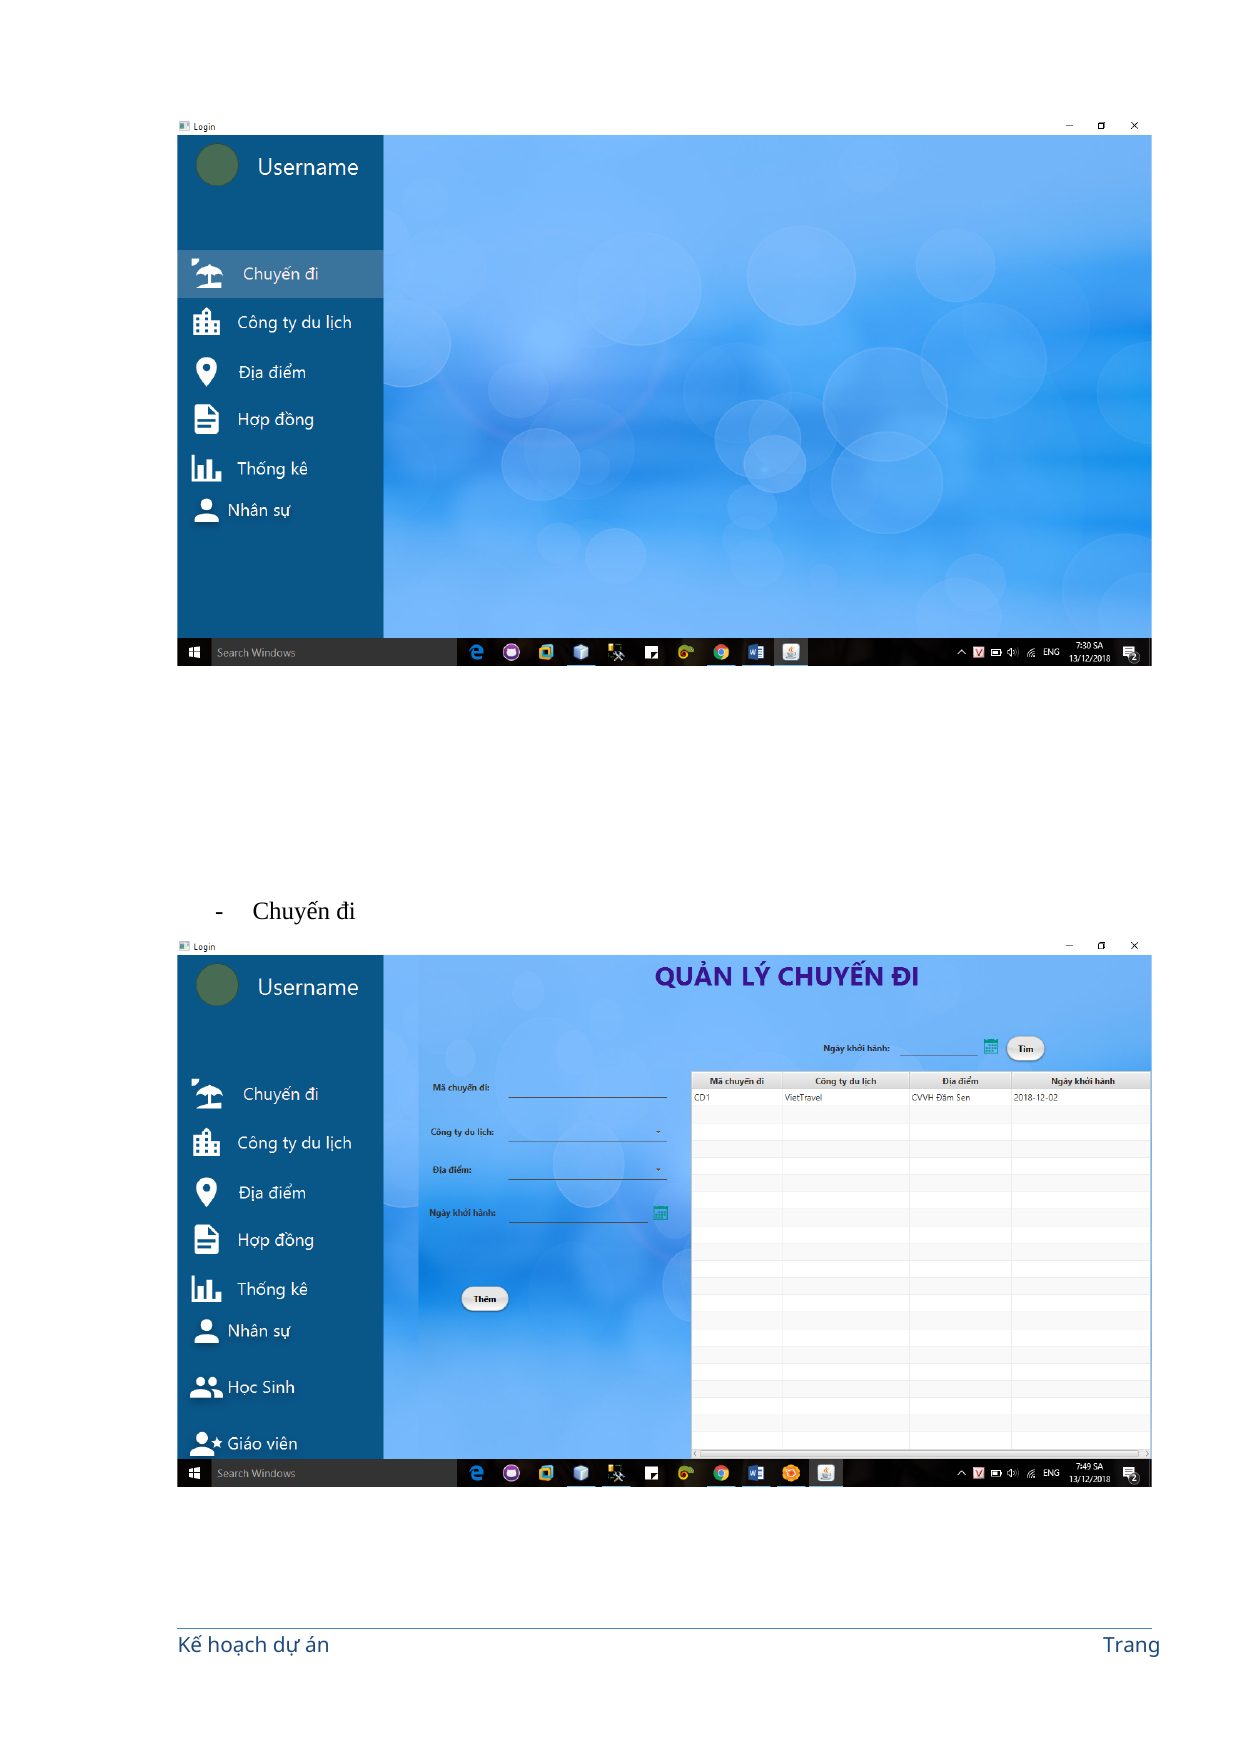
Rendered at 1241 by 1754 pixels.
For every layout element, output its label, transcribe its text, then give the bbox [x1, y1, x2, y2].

list Chuyến đi [215, 896, 1152, 924]
picture [177, 938, 1152, 1487]
picture [177, 118, 1152, 666]
